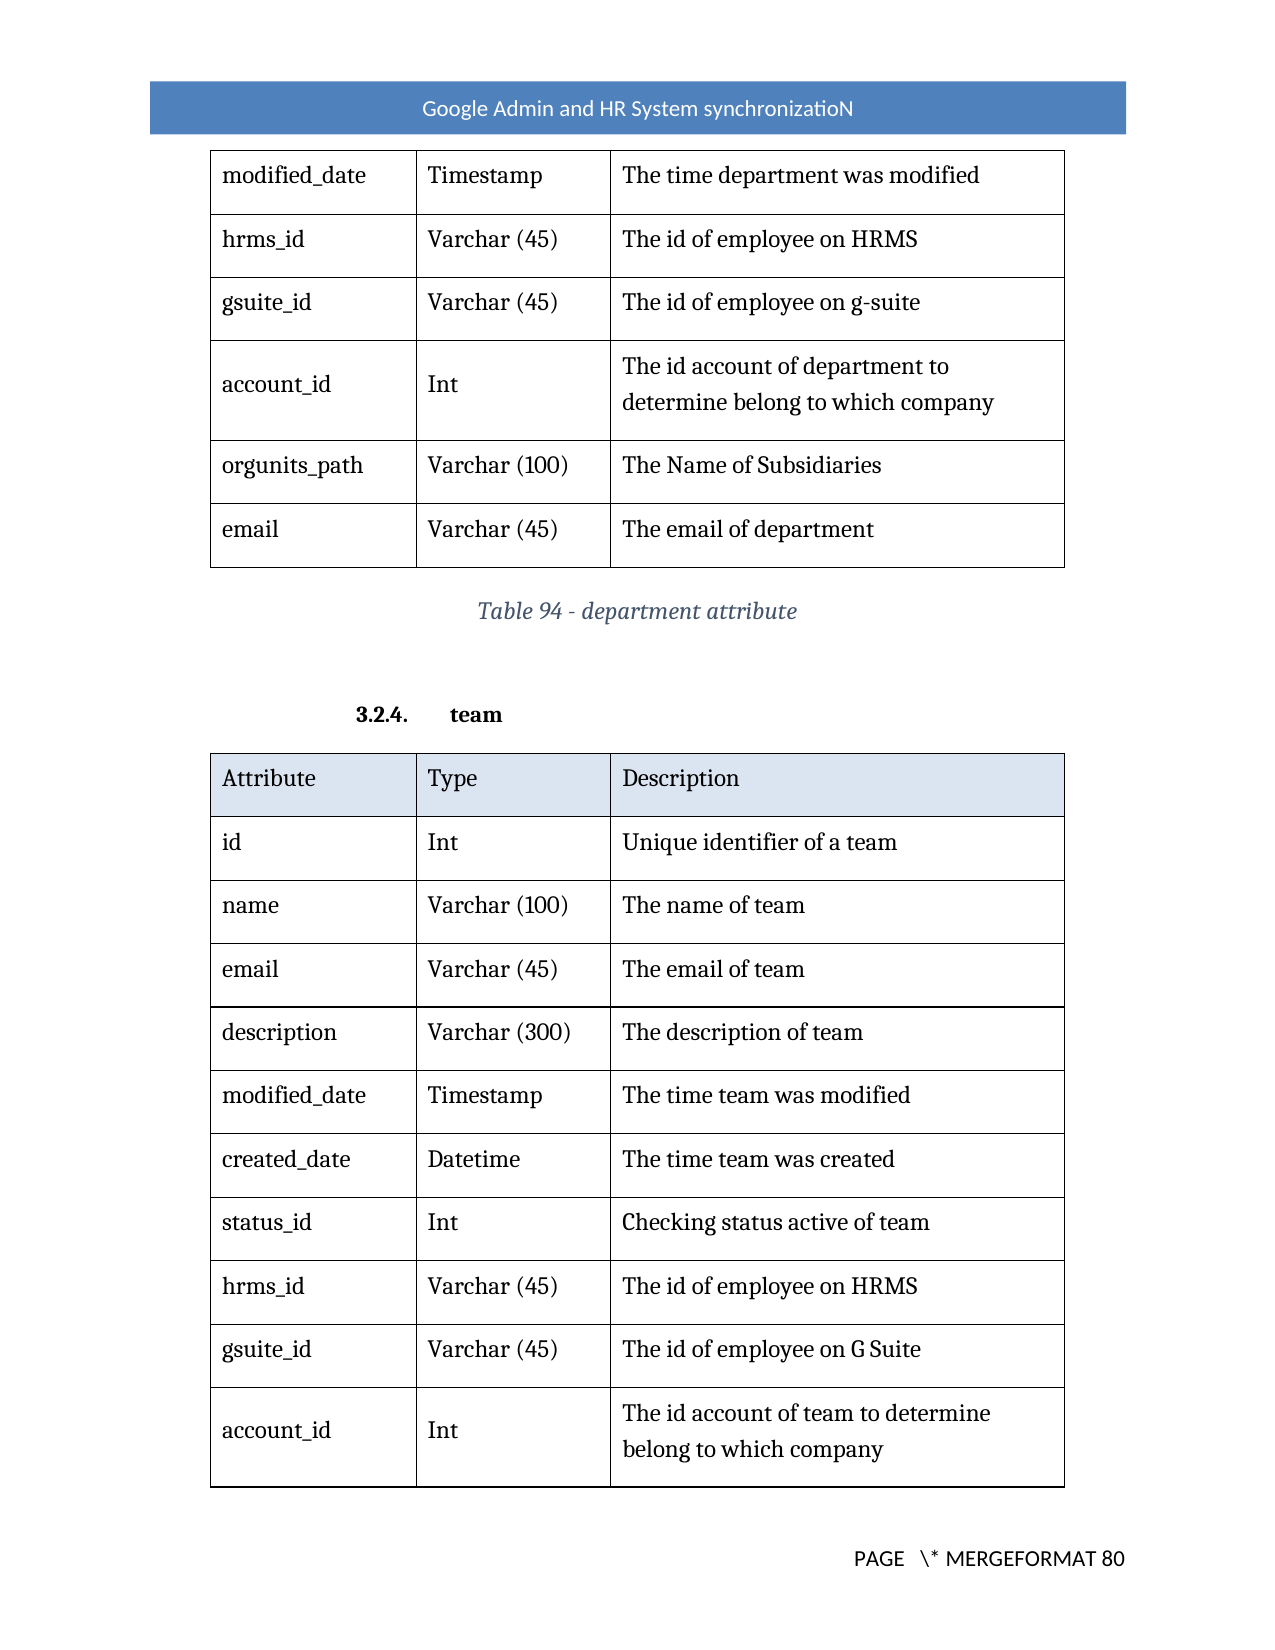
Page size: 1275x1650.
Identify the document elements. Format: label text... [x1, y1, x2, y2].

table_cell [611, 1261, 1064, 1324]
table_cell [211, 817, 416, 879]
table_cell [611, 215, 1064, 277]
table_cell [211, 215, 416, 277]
subtitle team [356, 702, 1125, 728]
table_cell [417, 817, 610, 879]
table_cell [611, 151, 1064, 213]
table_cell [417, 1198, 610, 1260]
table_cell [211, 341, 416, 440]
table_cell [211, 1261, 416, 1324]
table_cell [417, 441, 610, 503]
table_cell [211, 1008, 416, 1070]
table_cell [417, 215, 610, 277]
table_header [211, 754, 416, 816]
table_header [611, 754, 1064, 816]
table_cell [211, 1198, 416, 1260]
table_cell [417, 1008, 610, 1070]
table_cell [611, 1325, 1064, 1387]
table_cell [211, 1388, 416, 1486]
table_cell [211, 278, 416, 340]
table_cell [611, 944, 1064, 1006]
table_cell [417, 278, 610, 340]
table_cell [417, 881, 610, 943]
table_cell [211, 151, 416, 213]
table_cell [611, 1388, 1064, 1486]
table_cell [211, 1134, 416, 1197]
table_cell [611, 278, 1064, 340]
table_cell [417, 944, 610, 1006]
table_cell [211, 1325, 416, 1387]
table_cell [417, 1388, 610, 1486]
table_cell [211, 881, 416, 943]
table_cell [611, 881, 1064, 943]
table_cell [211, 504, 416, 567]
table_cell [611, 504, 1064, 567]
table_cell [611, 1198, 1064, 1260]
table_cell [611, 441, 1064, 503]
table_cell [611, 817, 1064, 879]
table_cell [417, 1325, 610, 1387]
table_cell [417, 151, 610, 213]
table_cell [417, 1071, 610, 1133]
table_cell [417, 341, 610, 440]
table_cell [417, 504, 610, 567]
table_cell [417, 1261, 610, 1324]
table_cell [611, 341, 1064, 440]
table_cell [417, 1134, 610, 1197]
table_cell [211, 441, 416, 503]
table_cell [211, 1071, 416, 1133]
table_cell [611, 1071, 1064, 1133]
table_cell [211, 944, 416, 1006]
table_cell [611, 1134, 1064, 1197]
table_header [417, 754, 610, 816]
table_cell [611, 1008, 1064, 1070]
